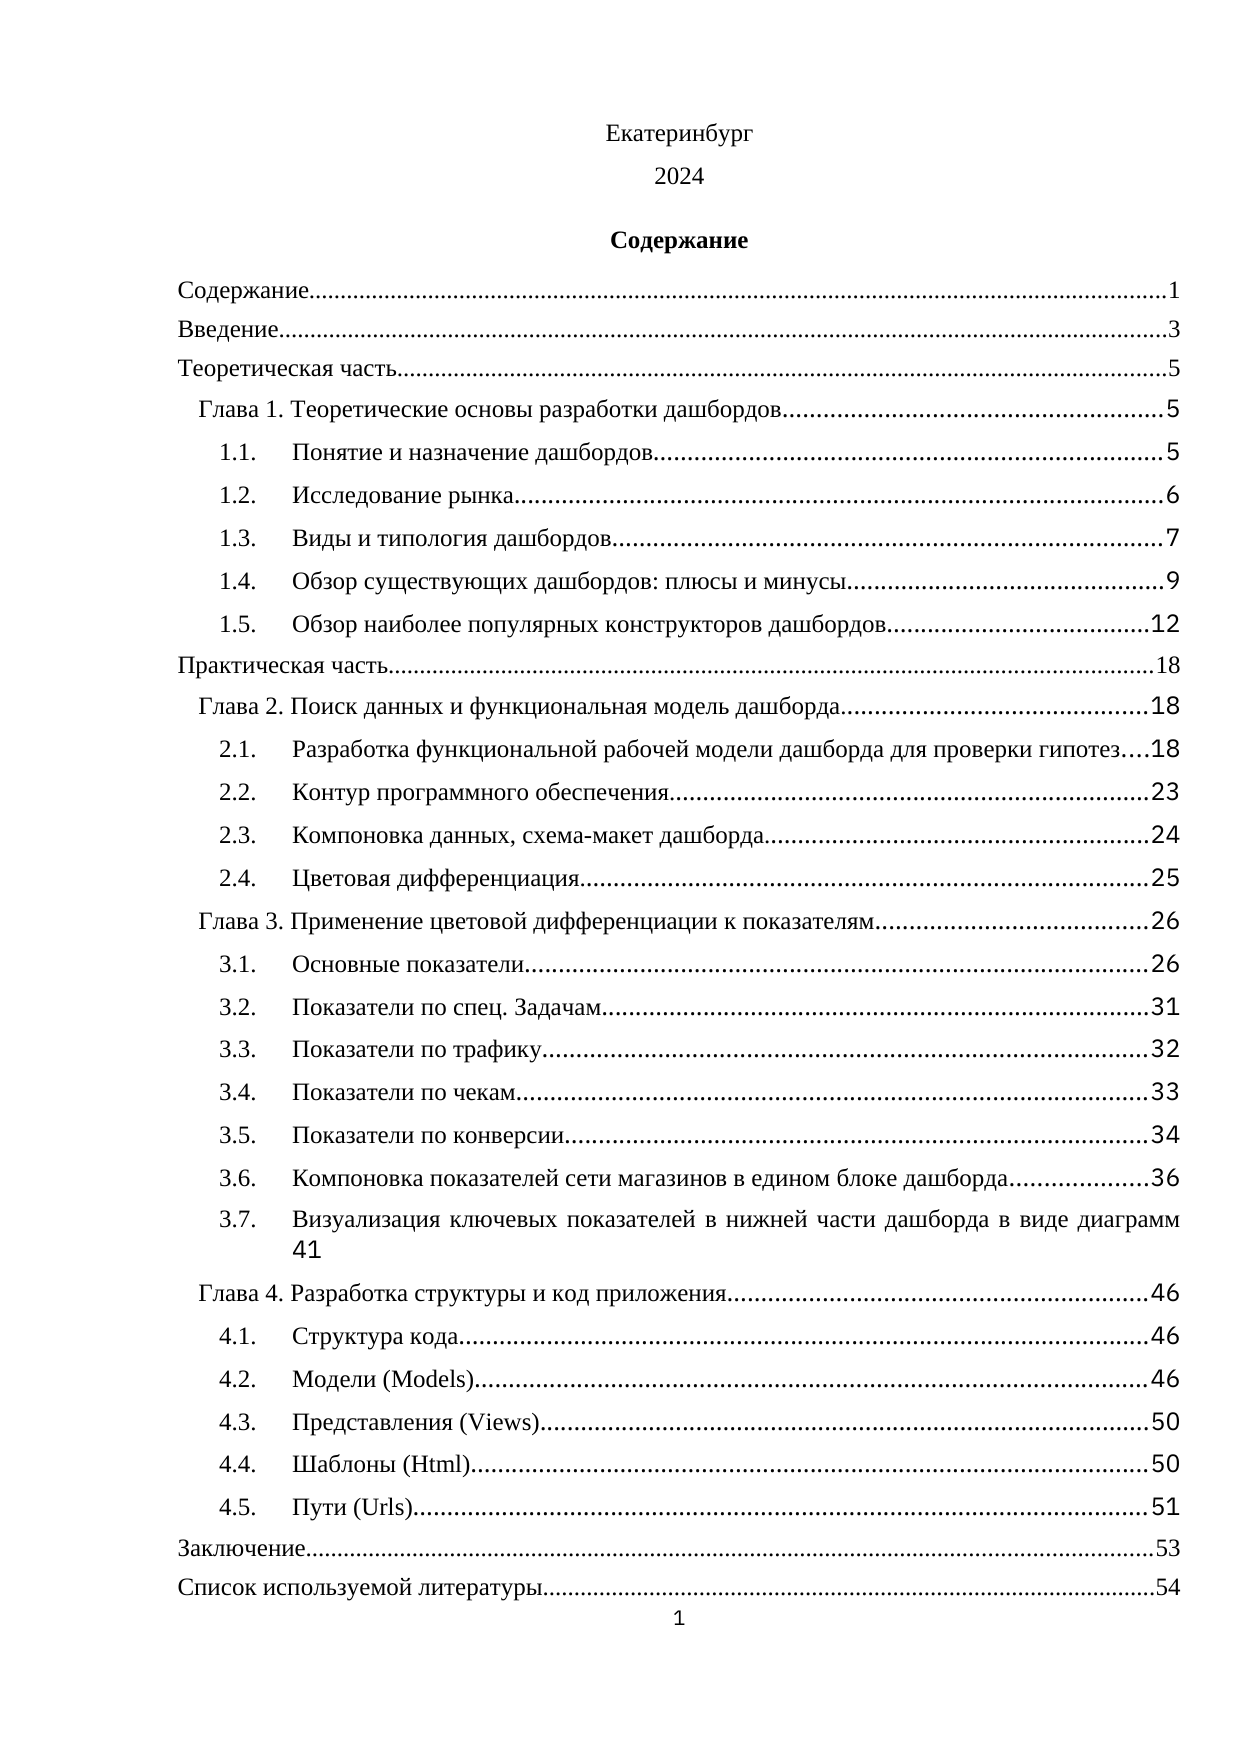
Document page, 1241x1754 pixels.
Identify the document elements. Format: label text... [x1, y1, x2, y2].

text Екатеринбург [177, 118, 1181, 147]
text 2024 [177, 161, 1181, 190]
